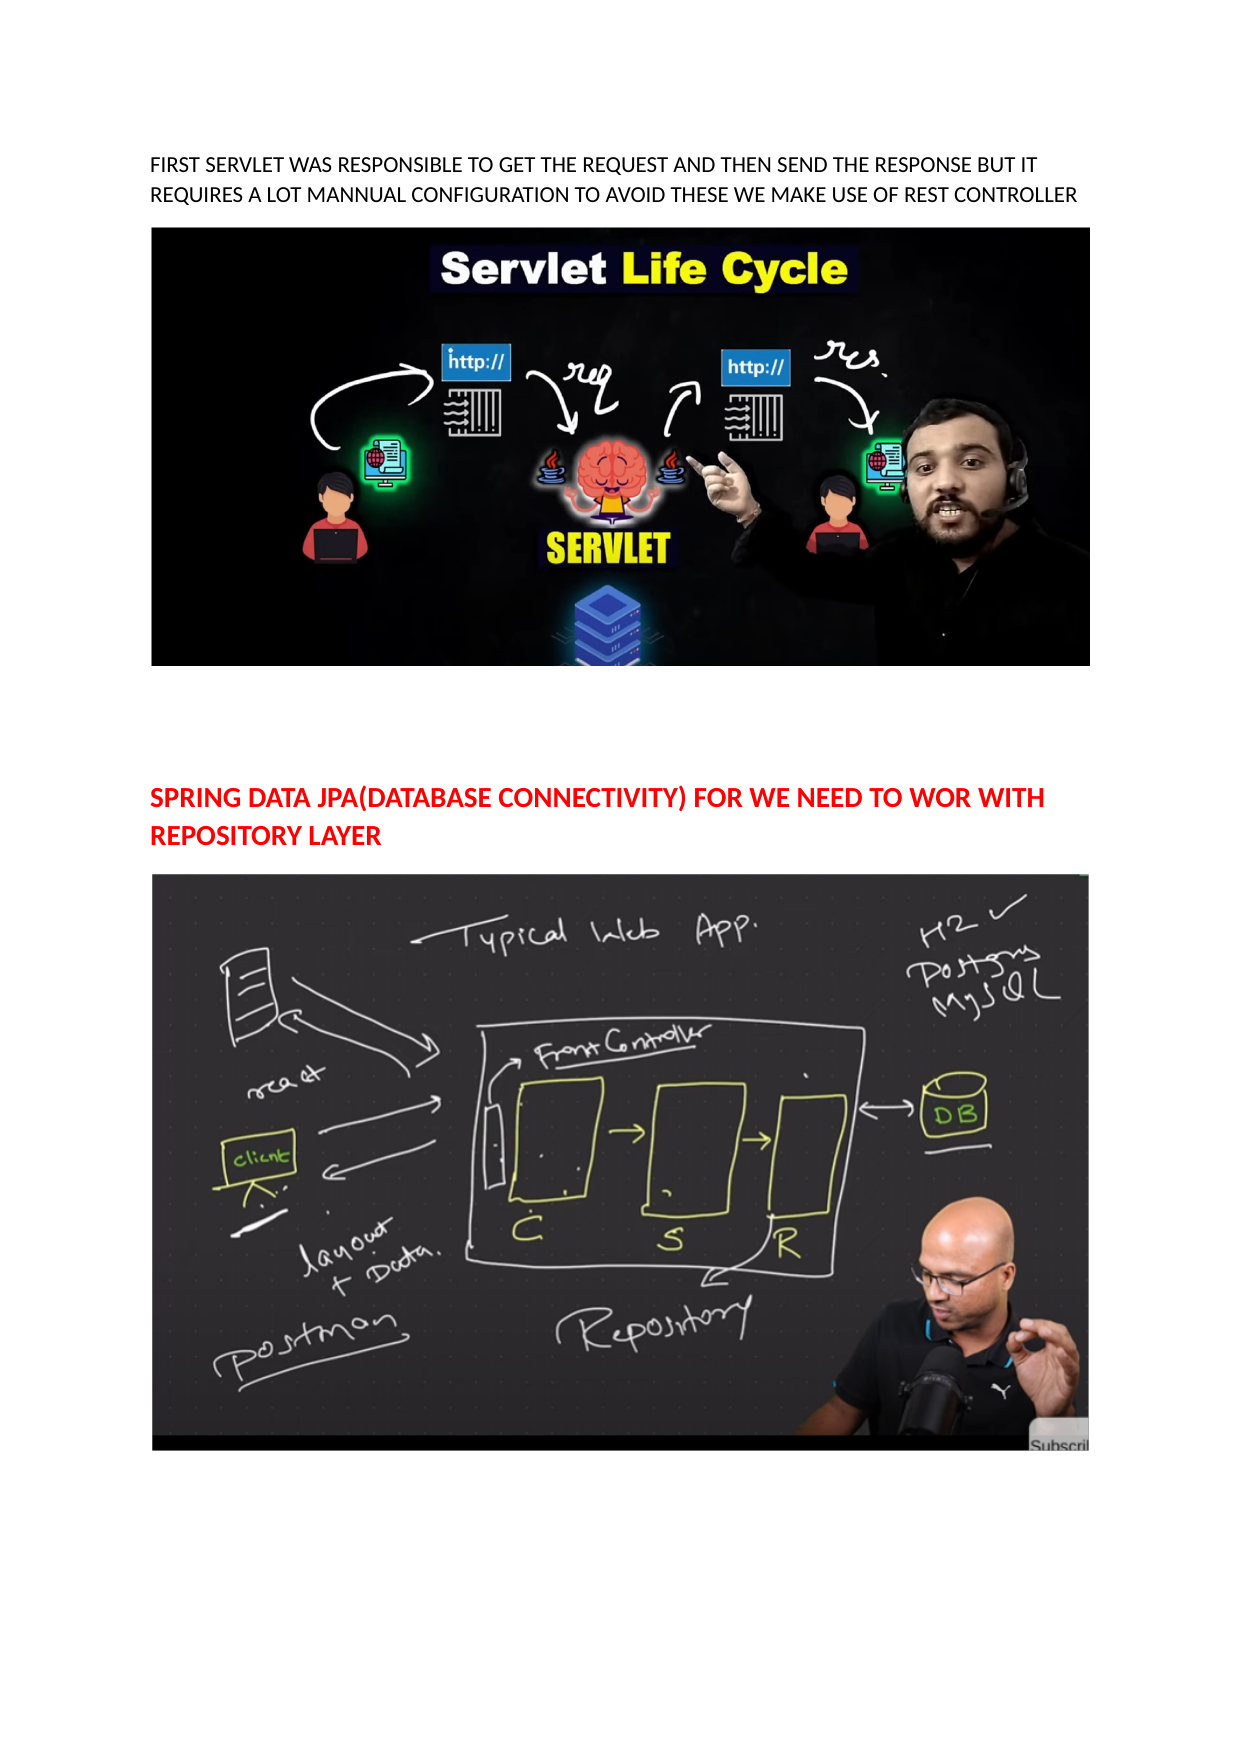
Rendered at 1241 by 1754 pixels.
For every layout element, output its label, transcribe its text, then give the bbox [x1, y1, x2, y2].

text FIRST SERVLET WAS RESPONSIBLE TO GET THE REQUEST AND THEN SEND THE RESPONSE BUT IT REQUIRES A LOT MANNUAL CONFIGURATION TO AVOID THESE WE MAKE USE OF REST CONTROLLER [150, 150, 1090, 208]
picture [150, 872, 1091, 1453]
picture [150, 227, 1091, 667]
text SPRING DATA JPA(DATABASE CONNECTIVITY) FOR WE NEED TO WOR WITH REPOSITORY LAYER [150, 779, 1090, 853]
